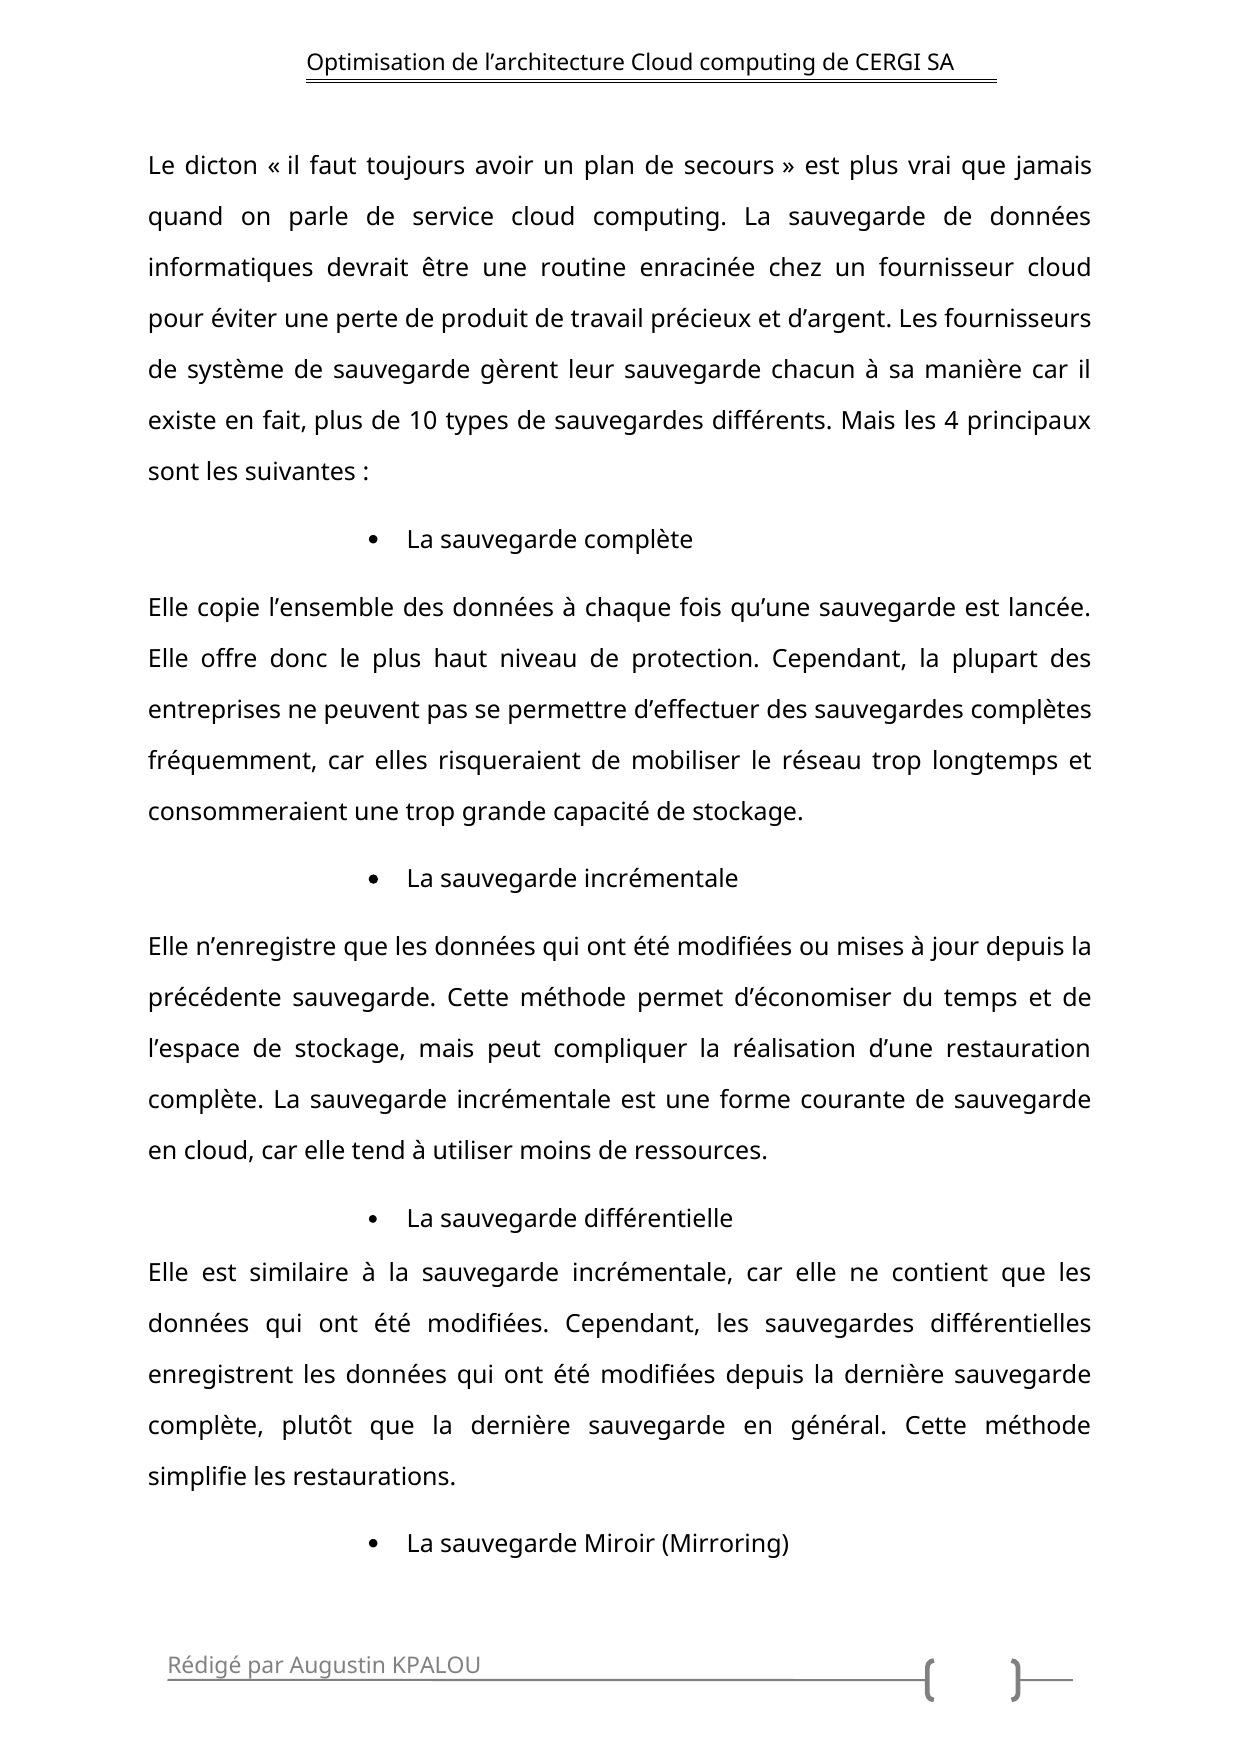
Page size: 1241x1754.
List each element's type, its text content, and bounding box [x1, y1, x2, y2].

list La sauvegarde incrémentale [369, 861, 1093, 895]
text Le dicton « il faut toujours avoir un plan de secours » est plus vrai que jamais quand on parle de service cloud computing. La sauvegarde de données informatiques devrait être une routine enracinée chez un fournisseur cloud pour éviter une perte de produit de travail précieux et d’argent. Les fournisseurs de système de sauvegarde gèrent leur sauvegarde chacun à sa manière car il existe en fait, plus de 10 types de sauvegardes différents. Mais les 4 principaux sont les suivantes : [148, 148, 1093, 488]
list La sauvegarde Miroir (Mirroring) [369, 1526, 1093, 1560]
list La sauvegarde différentielle [369, 1201, 1093, 1235]
text Elle n’enregistre que les données qui ont été modifiées ou mises à jour depuis la précédente sauvegarde. Cette méthode permet d’économiser du temps et de l’espace de stockage, mais peut compliquer la réalisation d’une restauration complète. La sauvegarde incrémentale est une forme courante de sauvegarde en cloud, car elle tend à utiliser moins de ressources. [148, 929, 1093, 1167]
text Elle copie l’ensemble des données à chaque fois qu’une sauvegarde est lancée. Elle offre donc le plus haut niveau de protection. Cependant, la plupart des entreprises ne peuvent pas se permettre d’effectuer des sauvegardes complètes fréquemment, car elles risqueraient de mobiliser le réseau trop longtemps et consommeraient une trop grande capacité de stockage. [148, 589, 1093, 827]
text Elle est similaire à la sauvegarde incrémentale, car elle ne contient que les données qui ont été modifiées. Cependant, les sauvegardes différentielles enregistrent les données qui ont été modifiées depuis la dernière sauvegarde complète, plutôt que la dernière sauvegarde en général. Cette méthode simplifie les restaurations. [148, 1254, 1093, 1492]
list La sauvegarde complète [369, 522, 1093, 556]
